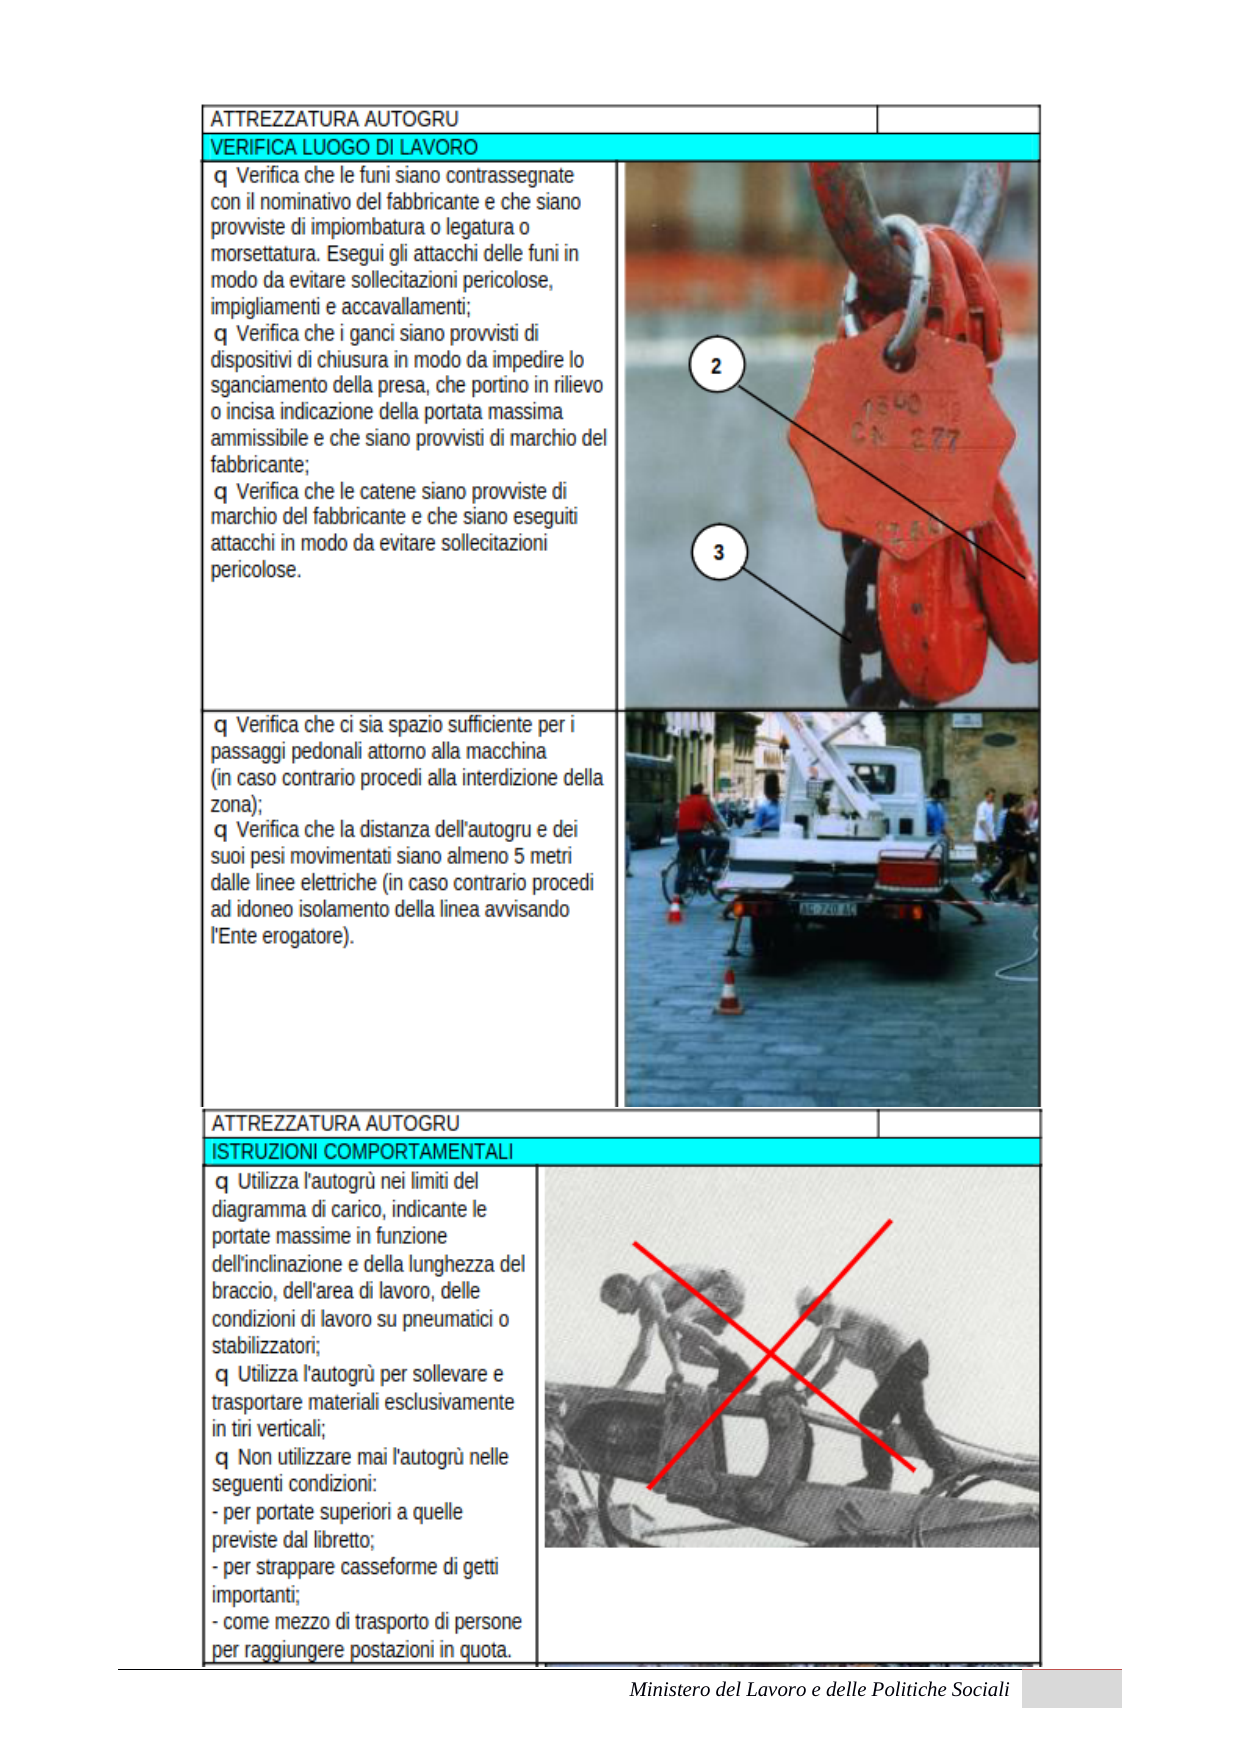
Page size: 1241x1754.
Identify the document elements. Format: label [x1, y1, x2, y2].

picture [192, 97, 1049, 1667]
